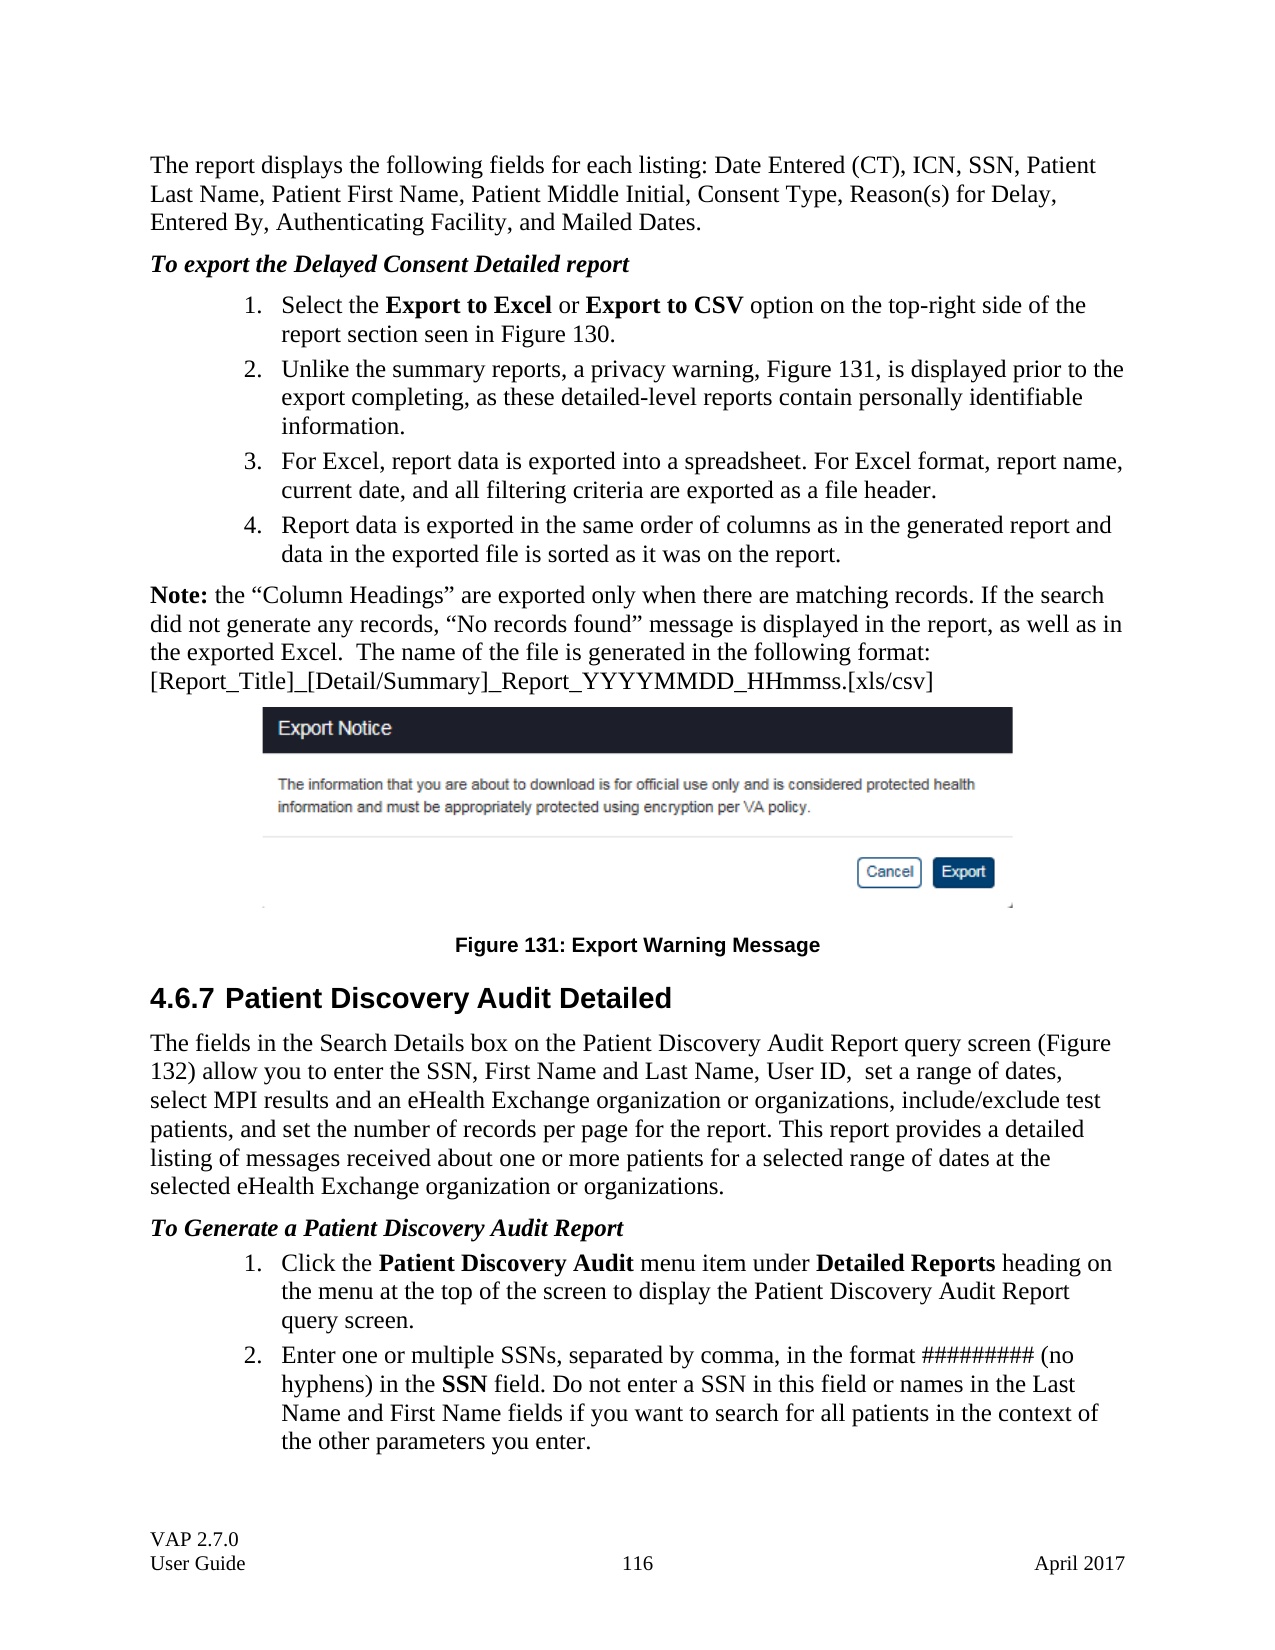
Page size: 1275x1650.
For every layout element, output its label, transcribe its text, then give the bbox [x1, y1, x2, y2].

text Note: the “Column Headings” are exported only when there are matching records. If the search did not generate any records, “No records found” message is displayed in the report, as well as in the exported Excel. The name of the file is generated in the following format: [Report_Title]_[Detail/Summary]_Report_YYYYMMDD_HHmmss.[xls/csv] [150, 580, 1125, 695]
list Report data is exported in the same order of columns as in the generated report and data in the exported file is sorted as it was on the report. [244, 510, 1125, 567]
list Click the Patient Discovery Audit menu item under Detailed Reports heading on the menu at the top of the screen to display the Patient Discovery Audit Report query screen. [244, 1248, 1125, 1334]
text The report displays the following fields for each listing: Date Entered (CT), ICN, SSN, Patient Last Name, Patient First Name, Patient Middle Initial, Consent Type, Reason(s) for Delay, Entered By, Authenticating Facility, and Mailed Dates. [150, 150, 1125, 236]
text To export the Delayed Consent Detailed report [150, 249, 1125, 277]
list Select the Export to Excel or Export to CSV option on the top-right side of the report section seen in Figure 130. [244, 290, 1125, 347]
list For Excel, report data is exported into a spreadsheet. For Excel format, report name, current date, and all filtering criteria are exported as a file header. [244, 446, 1125, 504]
text To Generate a Patient Discovery Audit Report [150, 1213, 1125, 1241]
list Unlike the summary reports, a privacy warning, Figure 131, is displayed prior to the export completing, as these detailed-level reports contain personally identifiable information. [244, 354, 1125, 440]
subtitle Patient Discovery Audit Detailed [150, 982, 1125, 1015]
text Enter one or multiple SSNs, separated by comma, in the format ######### (no hyphens) in the SSN field. Do not enter a SSN in this field or names in the Last Name and First Name fields if you want to search for all patients in the context of the other parameters you enter. [244, 1340, 1125, 1455]
text The fields in the Search Details box on the Patient Discovery Audit Report query screen (Figure 132) allow you to enter the SSN, First Name and Last Name, User ID, set a range of dates, select MPI results and an eHealth Exchange organization or organizations, include/exclude test patients, and set the number of records per page for the report. This report provides a detailed listing of messages received about one or more patients for a selected range of dates at the selected eHealth Exchange organization or organizations. [150, 1028, 1125, 1200]
picture [262, 707, 1013, 908]
text Figure 131: Export Warning Message [150, 933, 1125, 957]
